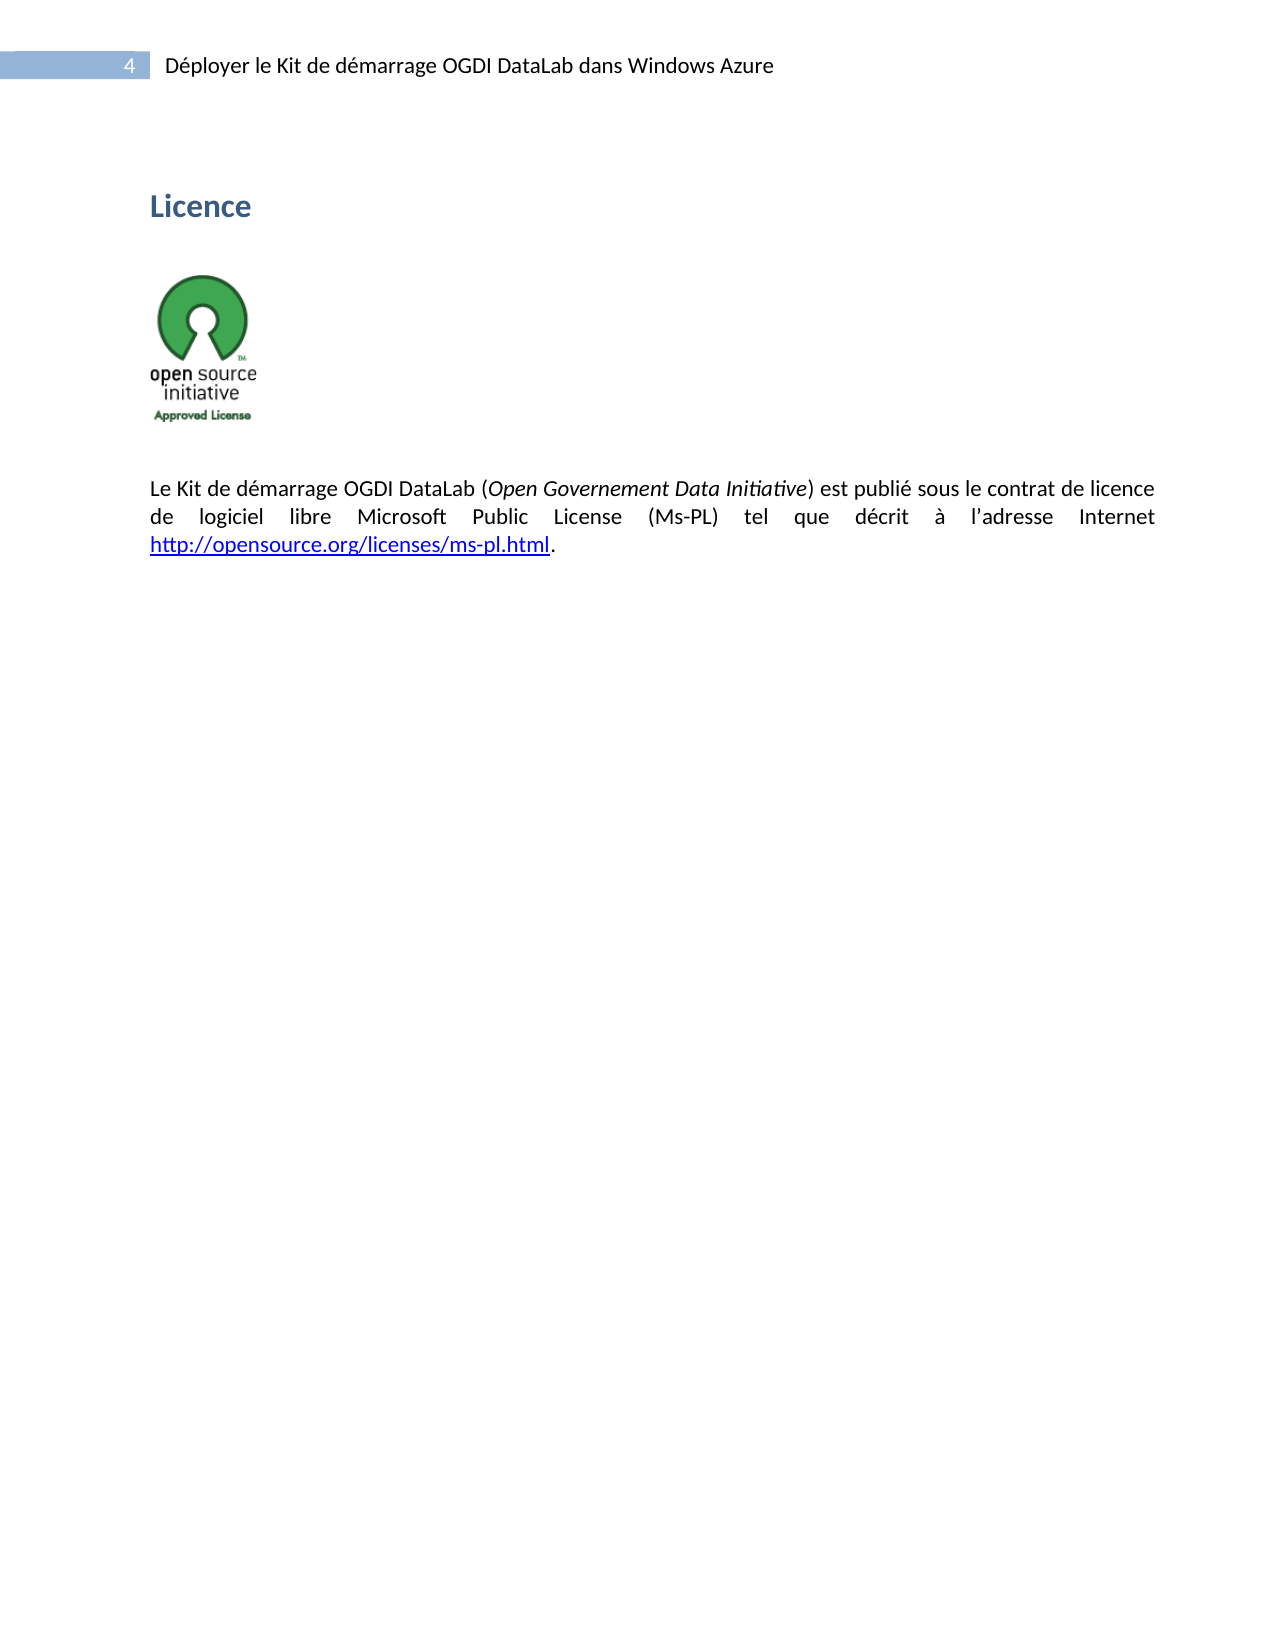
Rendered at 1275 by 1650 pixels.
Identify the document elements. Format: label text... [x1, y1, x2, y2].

text Le Kit de démarrage OGDI DataLab (Open Governement Data Initiative) est publié sous le contrat de licence de logiciel libre Microsoft Public License (Ms-PL) tel que décrit à l’adresse Internet http://opensource.org/licenses/ms-pl.html. [150, 474, 1155, 558]
subtitle Licence [150, 185, 1155, 226]
picture [150, 275, 257, 422]
